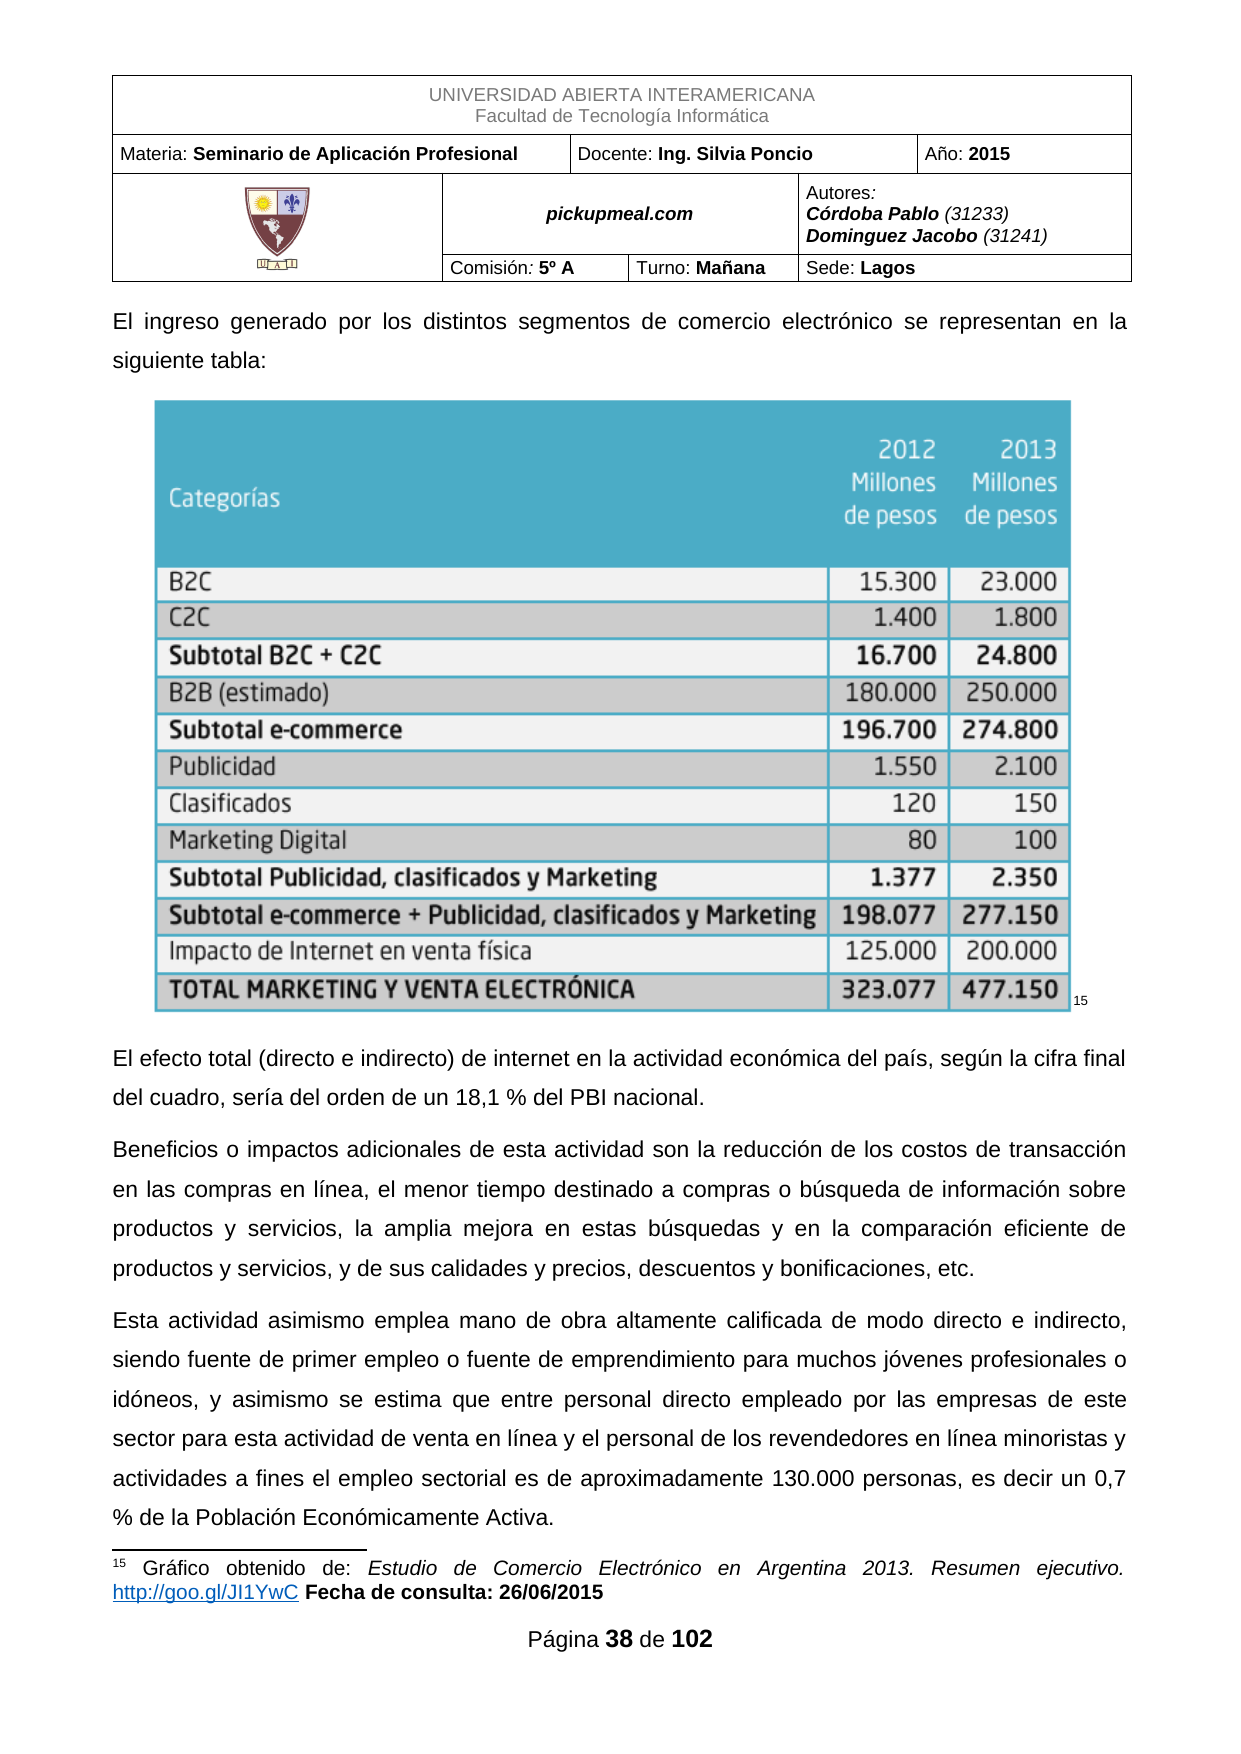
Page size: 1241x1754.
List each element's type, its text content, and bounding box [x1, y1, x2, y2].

picture [230, 182, 325, 273]
text El efecto total (directo e indirecto) de internet en la actividad económica del país, según la cifra final del cuadro, sería del orden de un 18,1 % del PBI nacional. [112, 1045, 1128, 1111]
text El ingreso generado por los distintos segmentos de comercio electrónico se representan en la siguiente tabla: [112, 308, 1128, 374]
picture [152, 399, 1074, 1015]
text Esta actividad asimismo emplea mano de obra altamente calificada de modo directo e indirecto, siendo fuente de primer empleo o fuente de emprendimiento para muchos jóvenes profesionales o idóneos, y asimismo se estima que entre personal directo empleado por las empresas de este sector para esta actividad de venta en línea y el personal de los revendedores en línea minoristas y actividades a fines el empleo sectorial es de aproximadamente 130.000 personas, es decir un 0,7 % de la Población Económicamente Activa. [112, 1307, 1128, 1530]
text Beneficios o impactos adicionales de esta actividad son la reducción de los costos de transacción en las compras en línea, el menor tiempo destinado a compras o búsqueda de información sobre productos y servicios, la amplia mejora en estas búsquedas y en la comparación eficiente de productos y servicios, y de sus calidades y precios, descuentos y bonificaciones, etc. [112, 1136, 1128, 1281]
